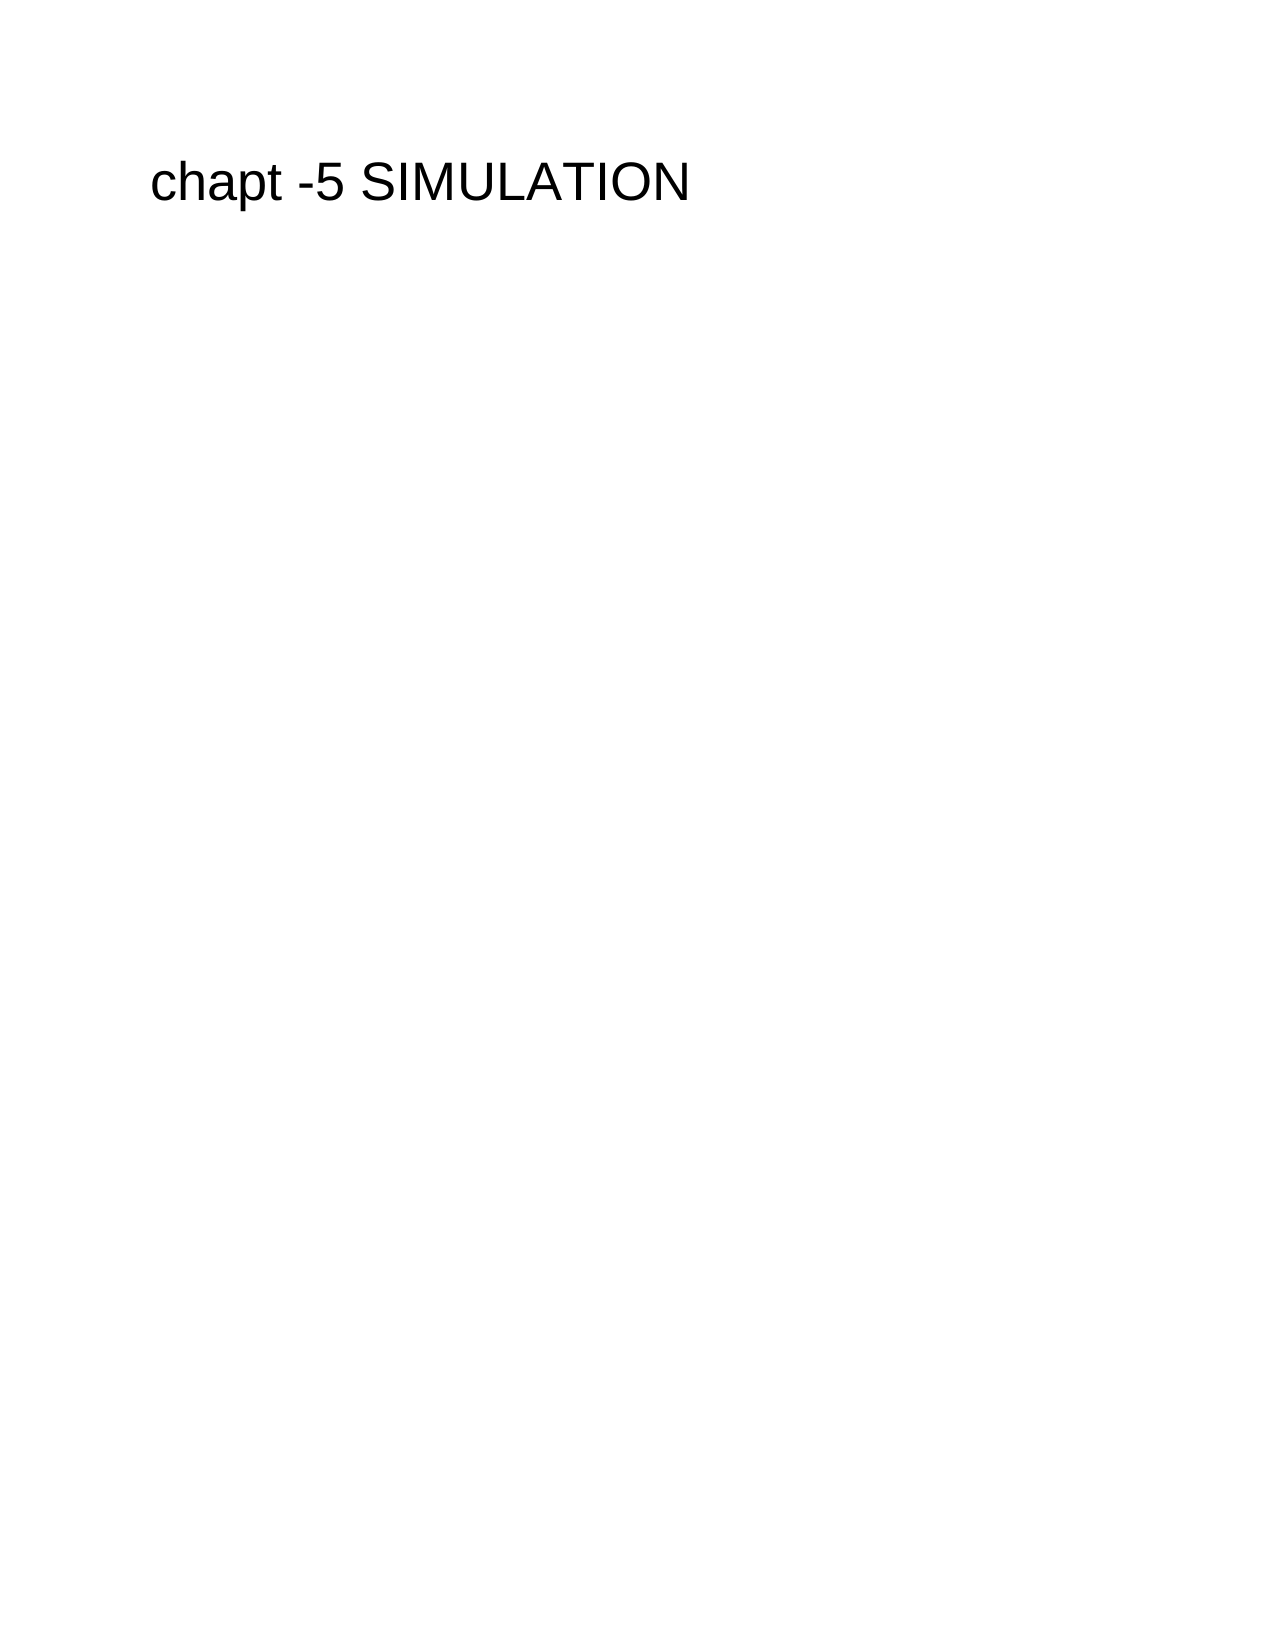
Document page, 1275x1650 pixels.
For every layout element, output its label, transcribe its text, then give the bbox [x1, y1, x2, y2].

title chapt -5 SIMULATION [150, 150, 1125, 212]
